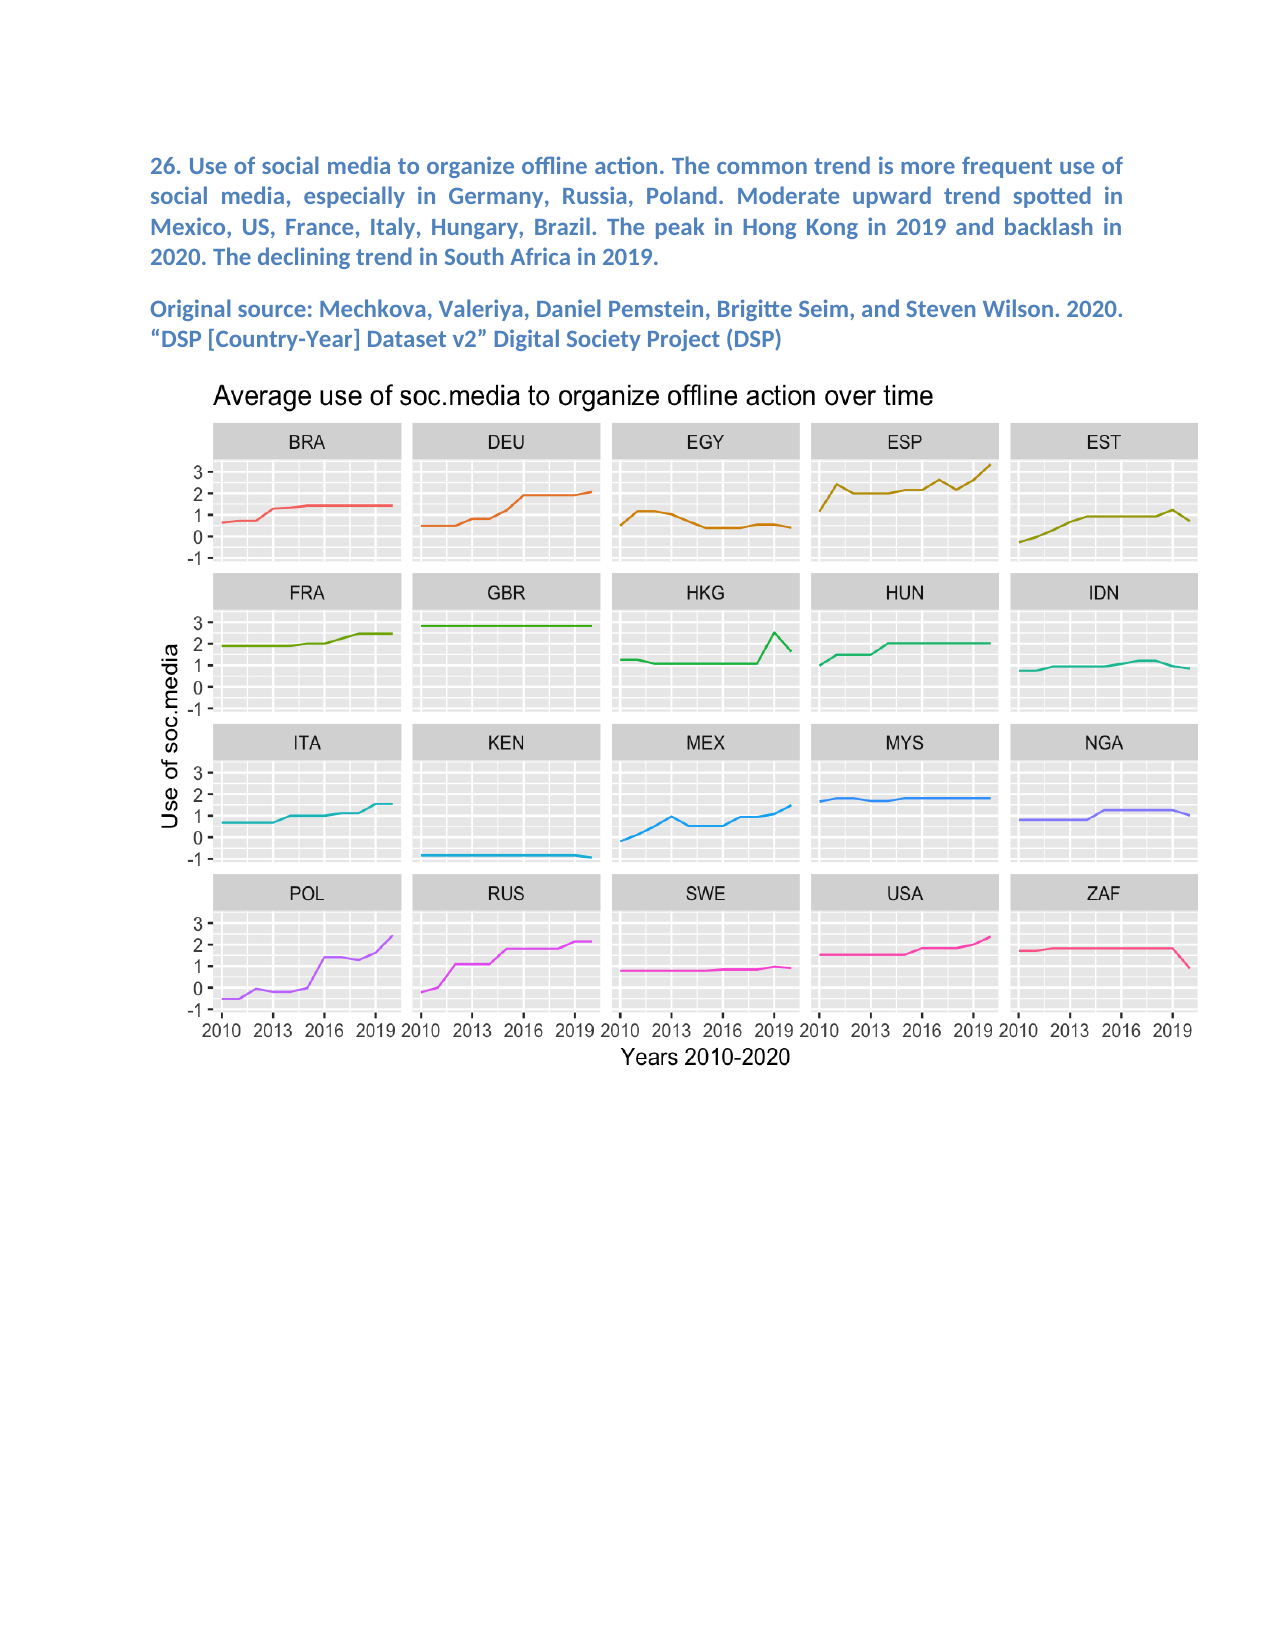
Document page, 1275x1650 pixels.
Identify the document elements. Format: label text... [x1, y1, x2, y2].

picture [150, 372, 1209, 1081]
subtitle 26. Use of social media to organize offline action. The common trend is more frequent use of social media, especially in Germany, Russia, Poland. Moderate upward trend spotted in Mexico, US, France, Italy, Hungary, Brazil. The peak in Hong Kong in 2019 and backlash in 2020. The declining trend in South Africa in 2019. [150, 150, 1125, 272]
subtitle Original source: Mechkova, Valeriya, Daniel Pemstein, Brigitte Seim, and Steven Wilson. 2020. “DSP [Country-Year] Dataset v2” Digital Society Project (DSP) [150, 293, 1125, 354]
